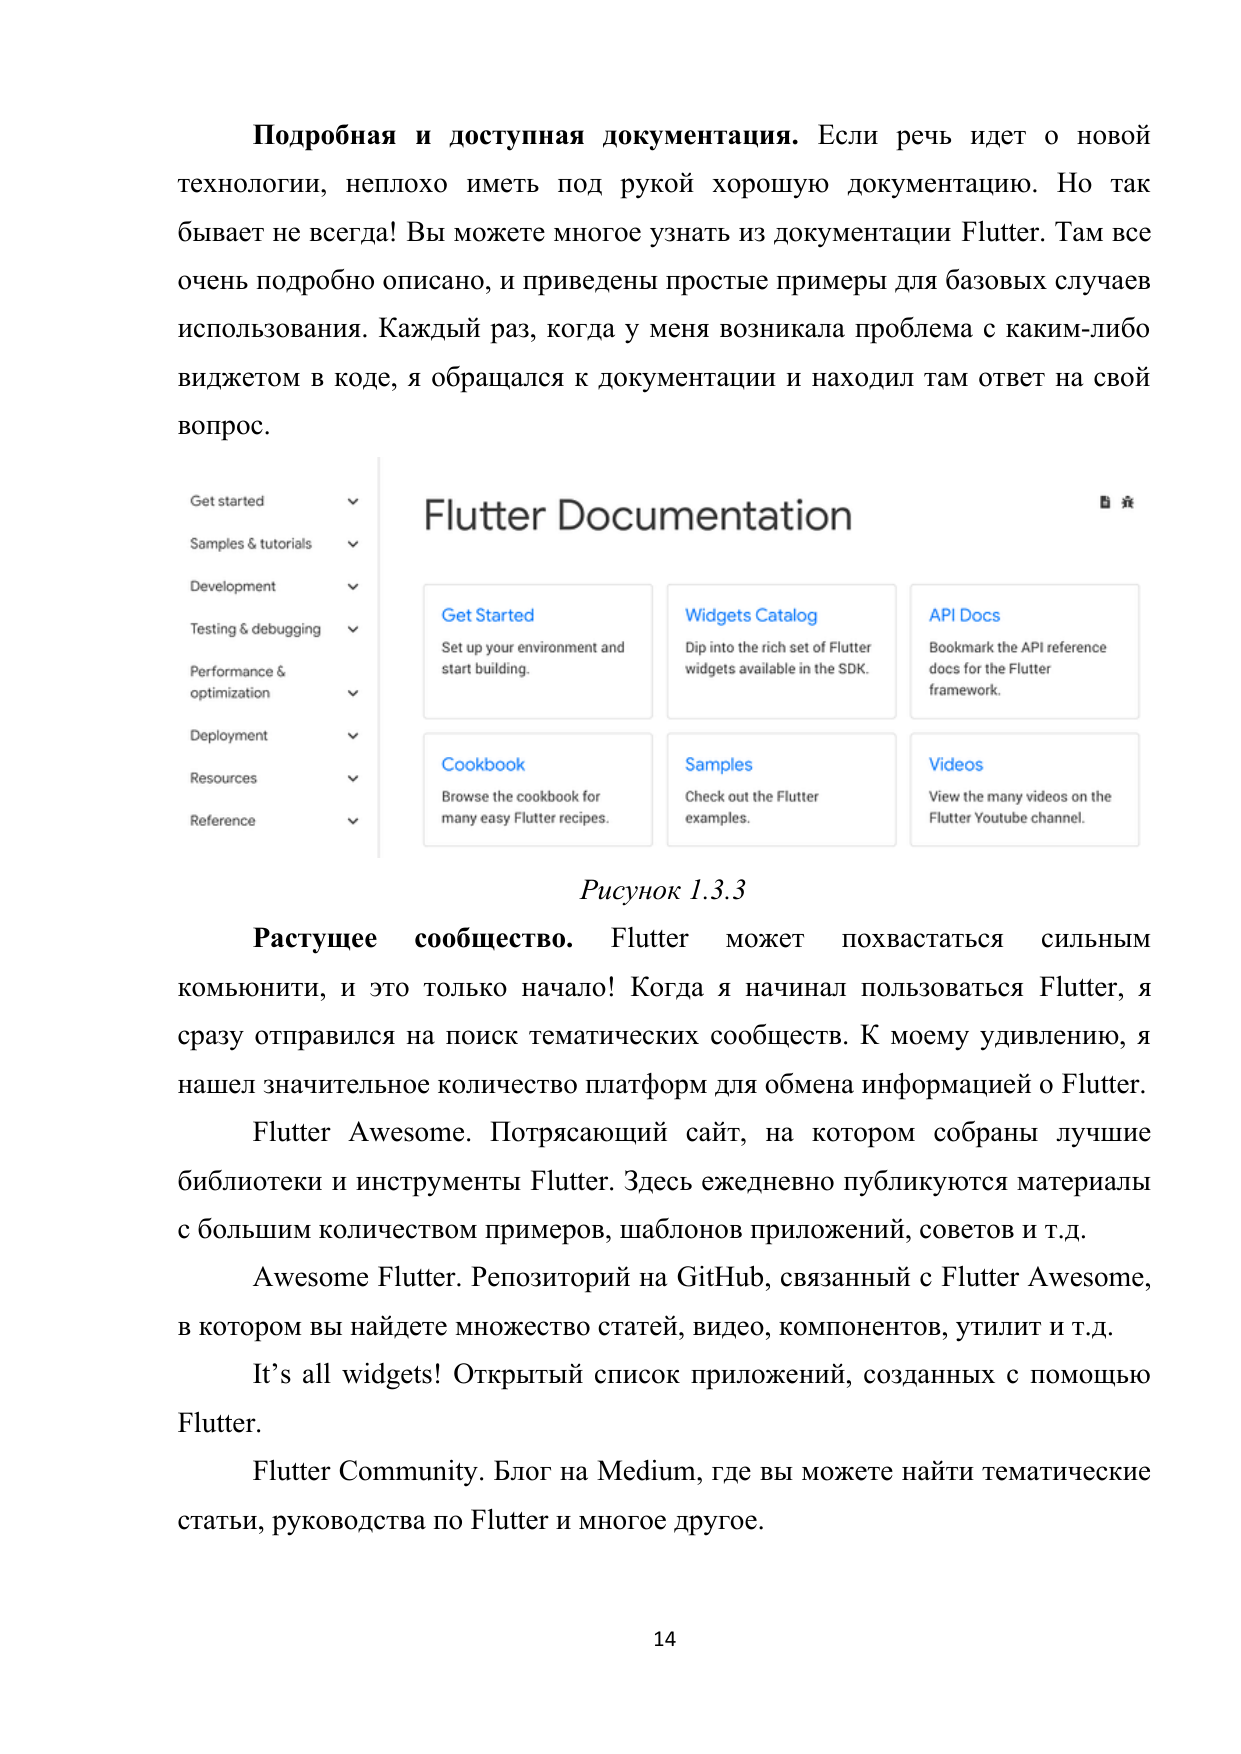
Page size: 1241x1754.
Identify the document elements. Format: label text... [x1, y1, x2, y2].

text Awesome Flutter. Репозиторий на GitHub, связанный с Flutter Awesome, в котором вы найдете множество статей, видео, компонентов, утилит и т.д. [177, 1261, 1152, 1342]
text Подробная и доступная документация. Если речь идет о новой технологии, неплохо иметь под рукой хорошую документацию. Но так бывает не всегда! Вы можете многое узнать из документации Flutter. Там все очень подробно описано, и приведены простые примеры для базовых случаев использования. Каждый раз, когда у меня возникала проблема с каким-либо виджетом в коде, я обращался к документации и находил там ответ на свой вопрос. [177, 118, 1152, 441]
text Растущее сообщество. Flutter может похвастаться сильным комьюнити, и это только начало! Когда я начинал пользоваться Flutter, я сразу отправился на поиск тематических сообществ. К моему удивлению, я нашел значительное количество платформ для обмена информацией о Flutter. [177, 922, 1152, 1099]
text Flutter Awesome. Потрясающий сайт, на котором собраны лучшие библиотеки и инструменты Flutter. Здесь ежедневно публикуются материалы с большим количеством примеров, шаблонов приложений, советов и т.д. [177, 1116, 1152, 1245]
text Flutter Community. Блог на Medium, где вы можете найти тематические статьи, руководства по Flutter и многое другое. [177, 1454, 1152, 1535]
picture [177, 457, 1152, 858]
text It’s all widgets! Открытый список приложений, созданных с помощью Flutter. [177, 1358, 1152, 1438]
text Рисунок 1.3.3 [177, 873, 1152, 906]
